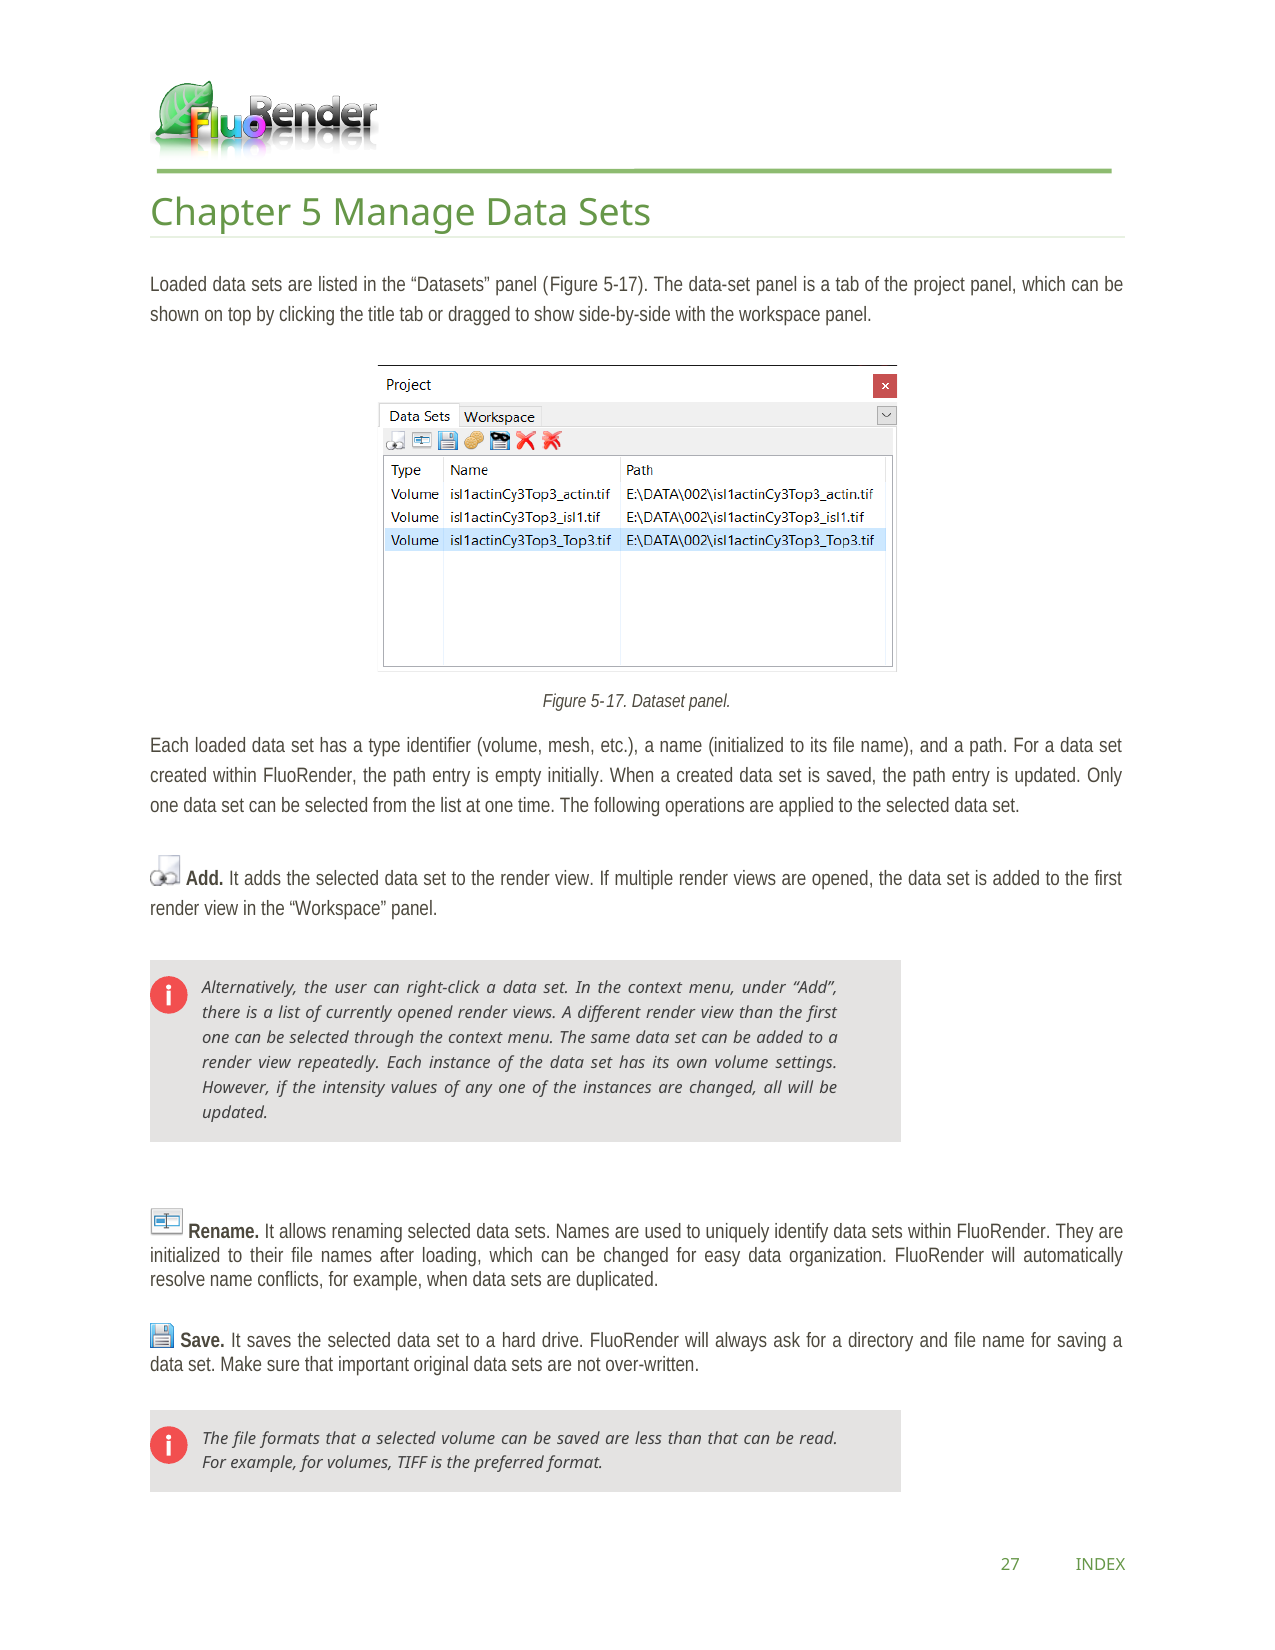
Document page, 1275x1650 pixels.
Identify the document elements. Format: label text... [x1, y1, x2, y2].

picture [150, 1323, 174, 1348]
text Each loaded data set has a type identifier (volume, mesh, etc.), a name (initialized to its file name), and a path. For a data set created within FluoRender, the path entry is empty initially. When a created data set is saved, the path entry is updated. Only one data set can be selected from the list at one time. The following operations are applied to the selected data set. [150, 733, 1125, 817]
table_header Alternatively, the user can right-click a data set. In the context menu, under “Add”, there is a list of currently opened render views. A different render view than the first one can be selected through the context menu. The same data set can be added to a render view repeatedly. Each instance of the data set has its own volume settings. However, if the intensity values of any one of the instances are changed, all will be updated. [202, 960, 901, 1142]
table_header The file formats that a selected volume can be saved are less than that can be read. For example, for volumes, TIFF is the preferred format. [202, 1410, 901, 1492]
picture [150, 855, 181, 886]
table_header [150, 960, 202, 1142]
picture [150, 75, 379, 162]
picture [150, 1205, 183, 1239]
text Add. It adds the selected data set to the render view. If multiple render views are opened, the data set is added to the first render view in the “Workspace” panel. [150, 856, 1125, 920]
text Save. It saves the selected data set to a hard drive. FluoRender will always ask for a directory and file name for saving a data set. Make sure that important original data sets are not over-written. [150, 1324, 1125, 1376]
picture [377, 365, 898, 672]
text Rename. It allows renaming selected data sets. Names are used to uniquely identify data sets within FluoRender. They are initialized to their file names after loading, which can be changed for easy data organization. FluoRender will automatically resolve name conflicts, for example, when data sets are duplicated. [150, 1205, 1125, 1291]
table_header [150, 1410, 202, 1492]
subtitle Manage Data Sets [150, 185, 1125, 236]
